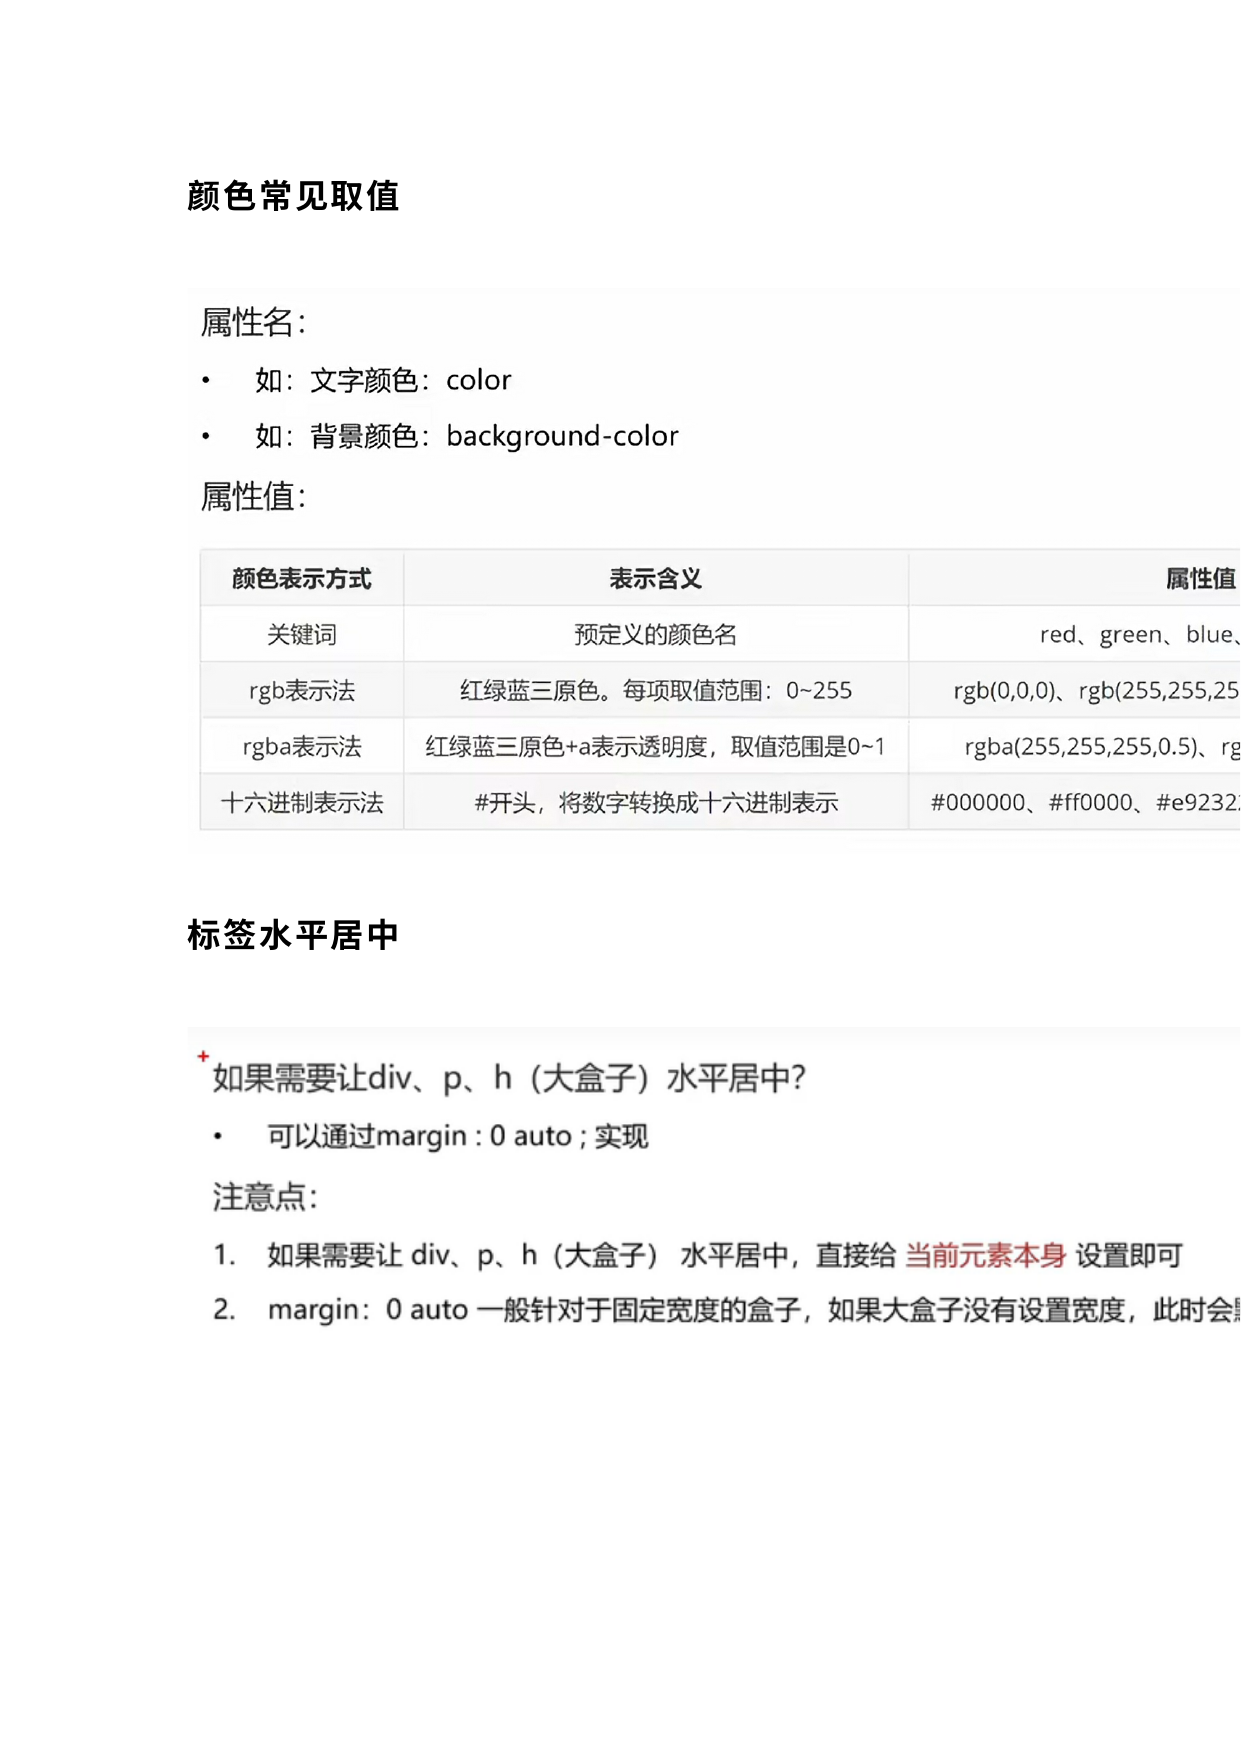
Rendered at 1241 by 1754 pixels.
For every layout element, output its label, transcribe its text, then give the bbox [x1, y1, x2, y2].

picture [187, 288, 1241, 854]
subtitle 标签水平居中 [187, 901, 1053, 966]
picture [187, 1027, 1241, 1355]
subtitle 颜色常见取值 [187, 162, 1053, 227]
